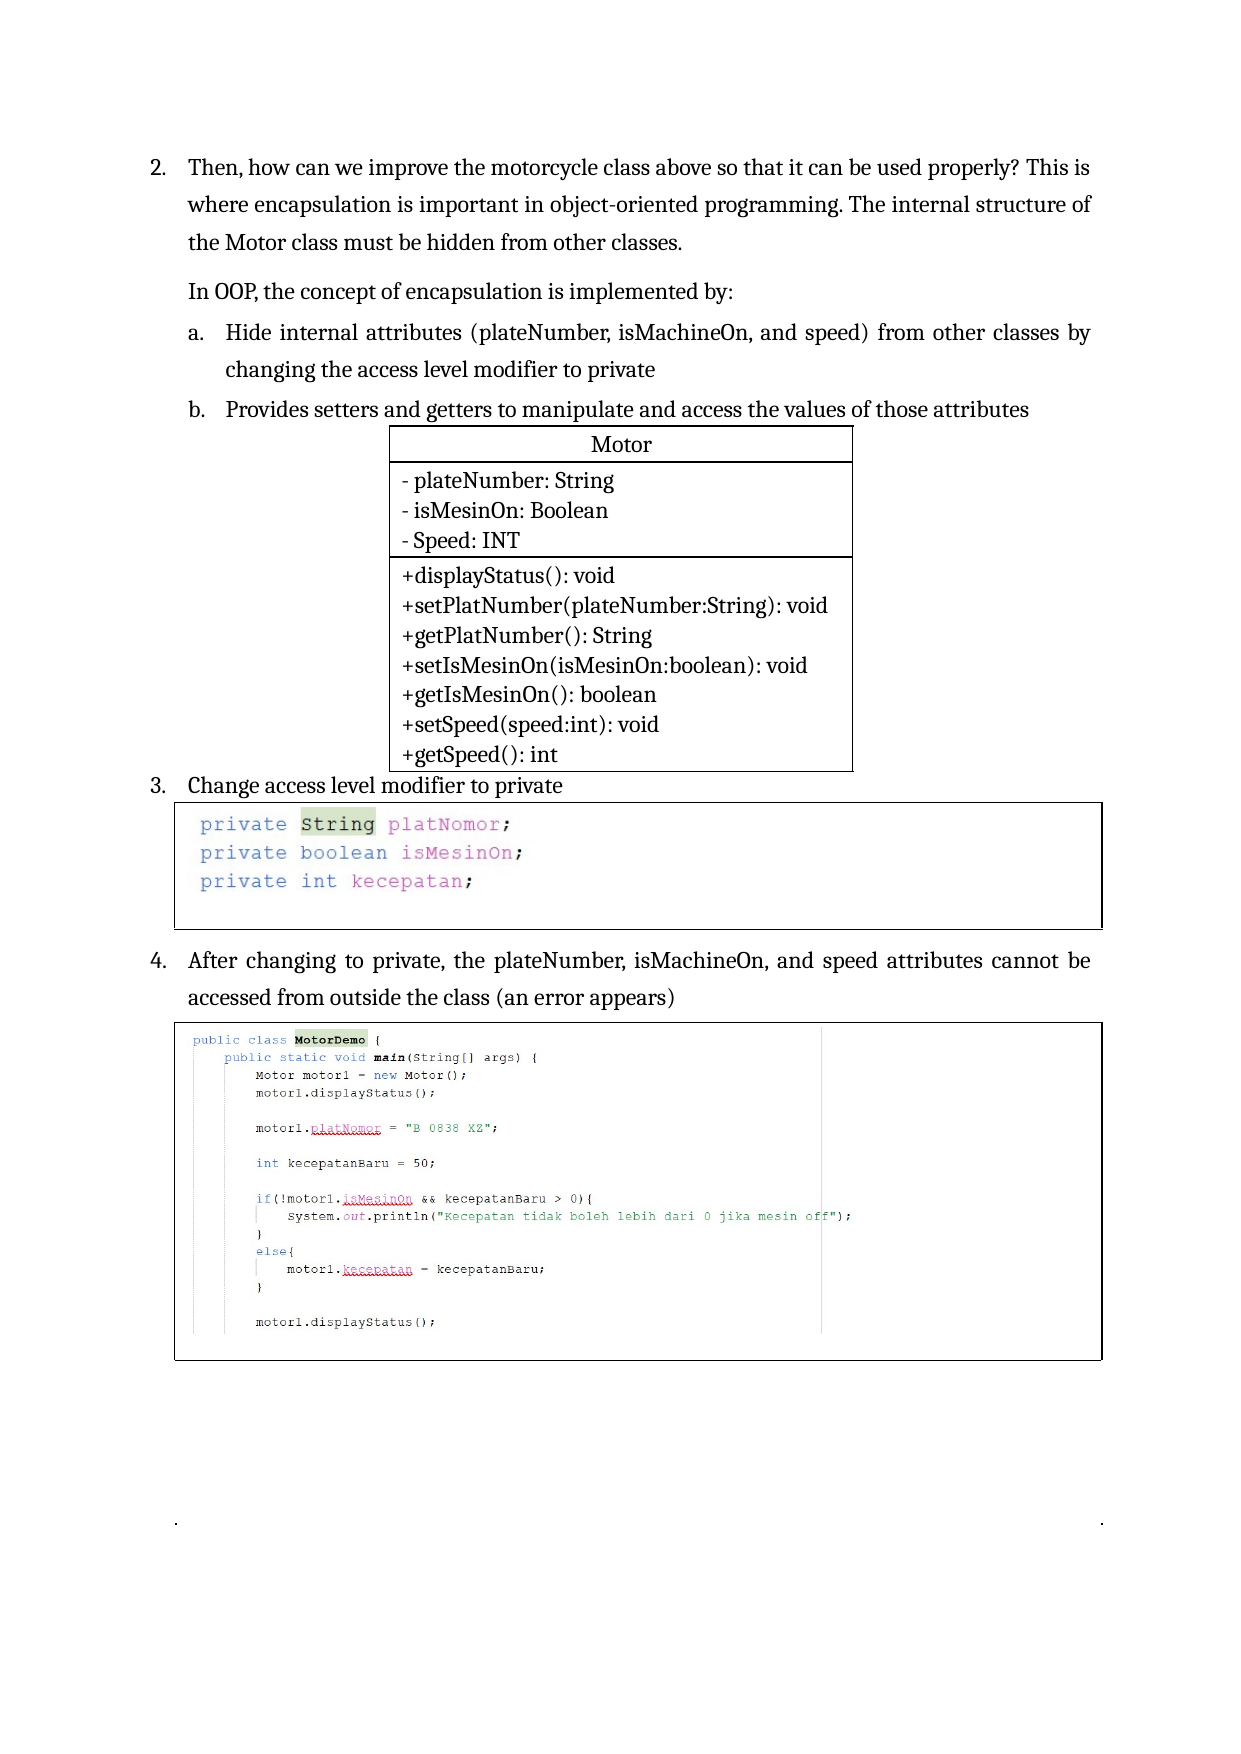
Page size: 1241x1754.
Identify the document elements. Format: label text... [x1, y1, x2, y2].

table_cell plateNumber: String isMesinOn: Boolean Speed: INT [390, 463, 852, 556]
list Hide internal attributes (plateNumber, isMachineOn, and speed) from other classes by changing the access level modifier to private [188, 318, 1092, 383]
picture [187, 1027, 859, 1334]
table_header Motor [390, 427, 852, 461]
picture [187, 807, 545, 903]
list Change access level modifier to private [150, 772, 1092, 800]
list Then, how can we improve the motorcycle class above so that it can be used properly? This is where encapsulation is important in object-oriented programming. The internal structure of the Motor class must be hidden from other classes. [150, 154, 1092, 256]
list After changing to private, the plateNumber, isMachineOn, and speed attributes cannot be accessed from outside the class (an error appears) [150, 947, 1092, 1012]
text In OOP, the concept of encapsulation is implemented by: [188, 278, 1092, 306]
table_cell +displayStatus(): void +setPlatNumber(plateNumber:String): void +getPlatNumber(): String +setIsMesinOn(isMesinOn:boolean): void +getIsMesinOn(): boolean +setSpeed(speed:int): void +getSpeed(): int [390, 558, 852, 771]
list Provides setters and getters to manipulate and access the values of those attributes [188, 396, 1092, 423]
